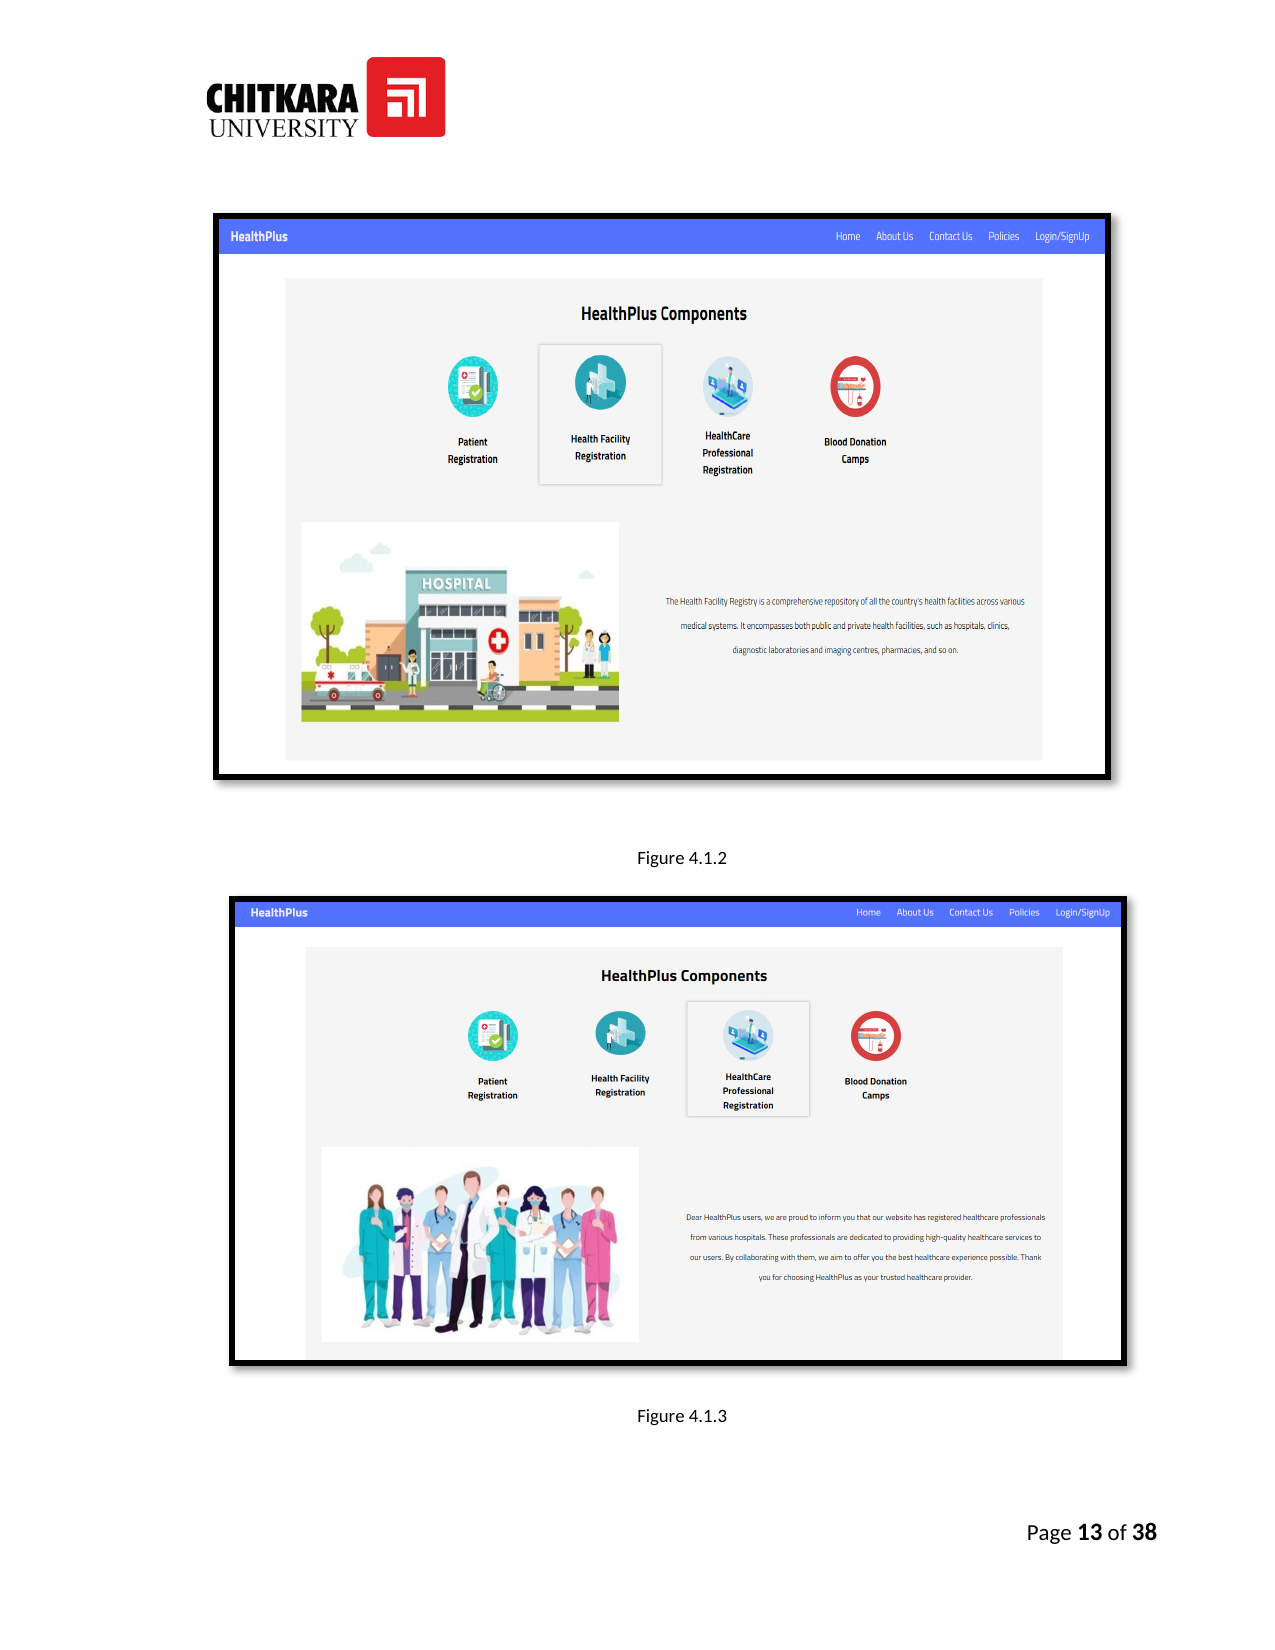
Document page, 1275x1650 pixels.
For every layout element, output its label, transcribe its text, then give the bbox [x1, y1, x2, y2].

picture [206, 57, 446, 137]
picture [235, 902, 1121, 1360]
picture [219, 219, 1105, 774]
text Figure 4.1.2 [207, 846, 1157, 869]
text Figure 4.1.3 [207, 1404, 1157, 1427]
